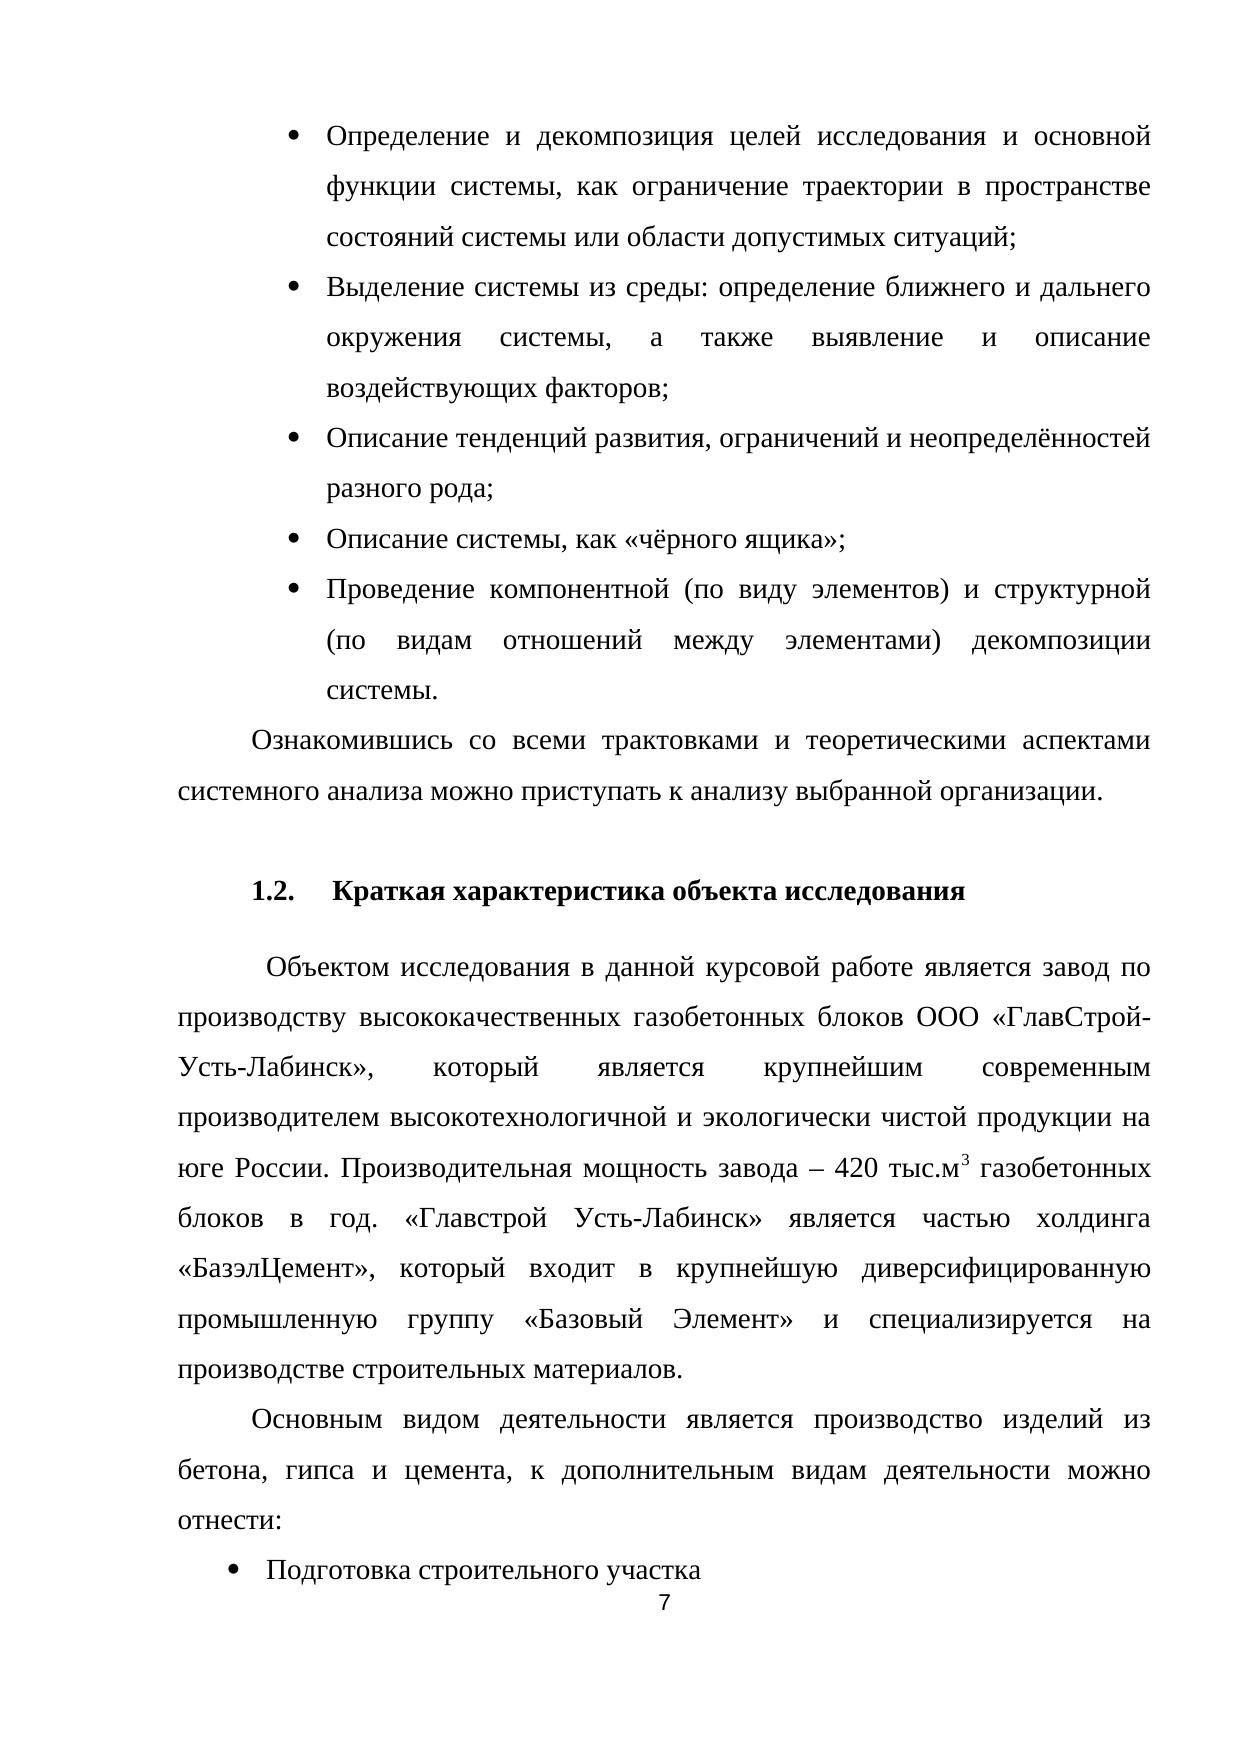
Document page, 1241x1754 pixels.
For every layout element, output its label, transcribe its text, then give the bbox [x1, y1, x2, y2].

list Описание системы, как «чёрного ящика»; [288, 521, 1152, 554]
list Выделение системы из среды: определение ближнего и дальнего окружения системы, а также выявление и описание воздействующих факторов; [288, 269, 1152, 403]
subtitle Краткая характеристика объекта исследования [177, 873, 1152, 907]
list Определение и декомпозиция целей исследования и основной функции системы, как ограничение траектории в пространстве состояний системы или области допустимых ситуаций; [288, 118, 1152, 252]
list Проведение компонентной (по виду элементов) и структурной (по видам отношений между элементами) декомпозиции системы. [288, 571, 1152, 706]
list Объектом исследования в данной курсовой работе является завод по производству высококачественных газобетонных блоков ООО «ГлавСтрой-Усть-Лабинск», который является крупнейшим современным производителем высокотехнологичной и экологически чистой продукции на юге России. Производительная мощность завода – 420 тыс.м3 газобетонных блоков в год. «Главстрой Усть-Лабинск» является частью холдинга «БазэлЦемент», который входит в крупнейшую диверсифицированную промышленную группу «Базовый Элемент» и специализируется на производстве строительных материалов. [177, 949, 1152, 1385]
text Основным видом деятельности является производство изделий из бетона, гипса и цемента, к дополнительным видам деятельности можно отнести: [177, 1401, 1152, 1536]
list Подготовка строительного участка [228, 1552, 1152, 1586]
list Ознакомившись со всеми трактовками и теоретическими аспектами системного анализа можно приступать к анализу выбранной организации. [177, 722, 1152, 806]
list Описание тенденций развития, ограничений и неопределённостей разного рода; [288, 420, 1152, 504]
